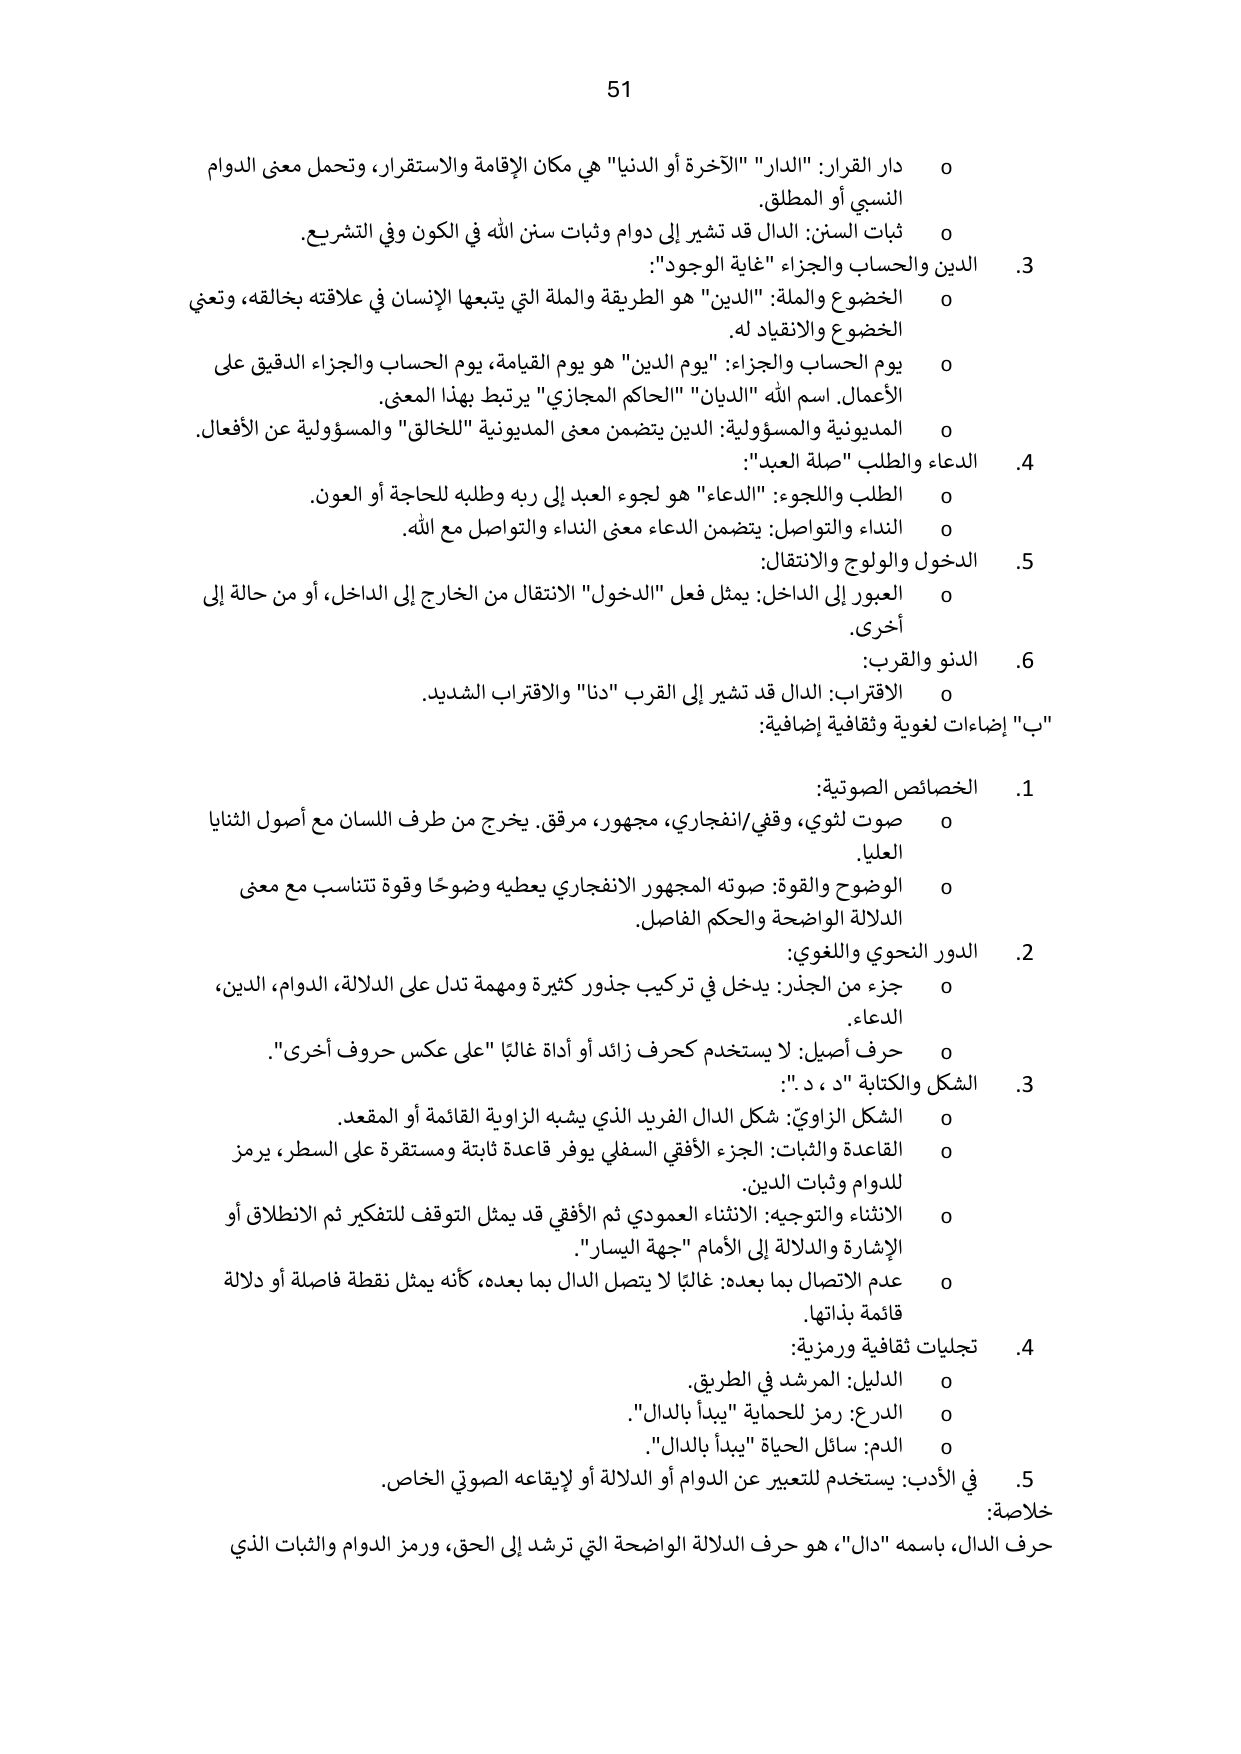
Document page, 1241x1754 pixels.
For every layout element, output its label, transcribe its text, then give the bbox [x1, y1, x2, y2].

list الاقتراب: الدال قد تشير إلى القرب "دنا" والاقتراب الشديد. [187, 677, 940, 707]
list في الأدب: يستخدم للتعبير عن الدوام أو الدلالة أو لإيقاعه الصوتي الخاص. [187, 1463, 1015, 1493]
list يوم الحساب والجزاء: "يوم الدين" هو يوم القيامة، يوم الحساب والجزاء الدقيق على الأعمال. اسم الله "الديان" "الحاكم المجازي" يرتبط بهذا المعنى. [187, 347, 940, 411]
list الخصائص الصوتية: [187, 772, 1015, 802]
list جزء من الجذر: يدخل في تركيب جذور كثيرة ومهمة تدل على الدلالة، الدوام، الدين، الدعاء. [187, 969, 940, 1033]
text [187, 1496, 1053, 1559]
list الدخول والولوج والانتقال: [187, 545, 1015, 576]
list الوضوح والقوة: صوته المجهور الانفجاري يعطيه وضوحًا وقوة تتناسب مع معنى الدلالة الواضحة والحكم الفاصل. [187, 870, 940, 934]
list الدنو والقرب: [187, 644, 1015, 674]
list النداء والتواصل: يتضمن الدعاء معنى النداء والتواصل مع الله. [187, 512, 940, 543]
list الشكل الزاويّ: شكل الدال الفريد الذي يشبه الزاوية القائمة أو المقعد. [187, 1101, 940, 1131]
list الدم: سائل الحياة "يبدأ بالدال". [187, 1430, 940, 1461]
list حرف أصيل: لا يستخدم كحرف زائد أو أداة غالبًا "على عكس حروف أخرى". [187, 1035, 940, 1066]
list الدليل: المرشد في الطريق. [187, 1364, 940, 1395]
list صوت لثوي، وقفي/انفجاري، مجهور، مرقق. يخرج من طرف اللسان مع أصول الثنايا العليا. [187, 804, 940, 868]
list الدين والحساب والجزاء "غاية الوجود": [187, 249, 1015, 279]
list دار القرار: "الدار" "الآخرة أو الدنيا" هي مكان الإقامة والاستقرار، وتحمل معنى الدوام النسبي أو المطلق. [187, 150, 940, 213]
list عدم الاتصال بما بعده: غالبًا لا يتصل الدال بما بعده، كأنه يمثل نقطة فاصلة أو دلالة قائمة بذاتها. [187, 1265, 940, 1329]
list القاعدة والثبات: الجزء الأفقي السفلي يوفر قاعدة ثابتة ومستقرة على السطر، يرمز للدوام وثبات الدين. [187, 1134, 940, 1197]
list الدور النحوي واللغوي: [187, 936, 1015, 967]
list المديونية والمسؤولية: الدين يتضمن معنى المديونية "للخالق" والمسؤولية عن الأفعال. [187, 413, 940, 444]
list العبور إلى الداخل: يمثل فعل "الدخول" الانتقال من الخارج إلى الداخل، أو من حالة إلى أخرى. [187, 578, 940, 641]
list تجليات ثقافية ورمزية: [187, 1331, 1015, 1362]
list الانثناء والتوجيه: الانثناء العمودي ثم الأفقي قد يمثل التوقف للتفكير ثم الانطلاق أو الإشارة والدلالة إلى الأمام "جهة اليسار". [187, 1199, 940, 1263]
list ثبات السنن: الدال قد تشير إلى دوام وثبات سنن الله في الكون وفي التشريع. [187, 216, 940, 246]
list الدرع: رمز للحماية "يبدأ بالدال". [187, 1397, 940, 1428]
list الدعاء والطلب "صلة العبد": [187, 446, 1015, 477]
text "ب" إضاءات لغوية وثقافية إضافية: [187, 709, 1053, 740]
list الخضوع والملة: "الدين" هو الطريقة والملة التي يتبعها الإنسان في علاقته بخالقه، وتعني الخضوع والانقياد له. [187, 282, 940, 345]
list الطلب واللجوء: "الدعاء" هو لجوء العبد إلى ربه وطلبه للحاجة أو العون. [187, 479, 940, 510]
list الشكل والكتابة "د ، د ـ": [187, 1068, 1015, 1098]
